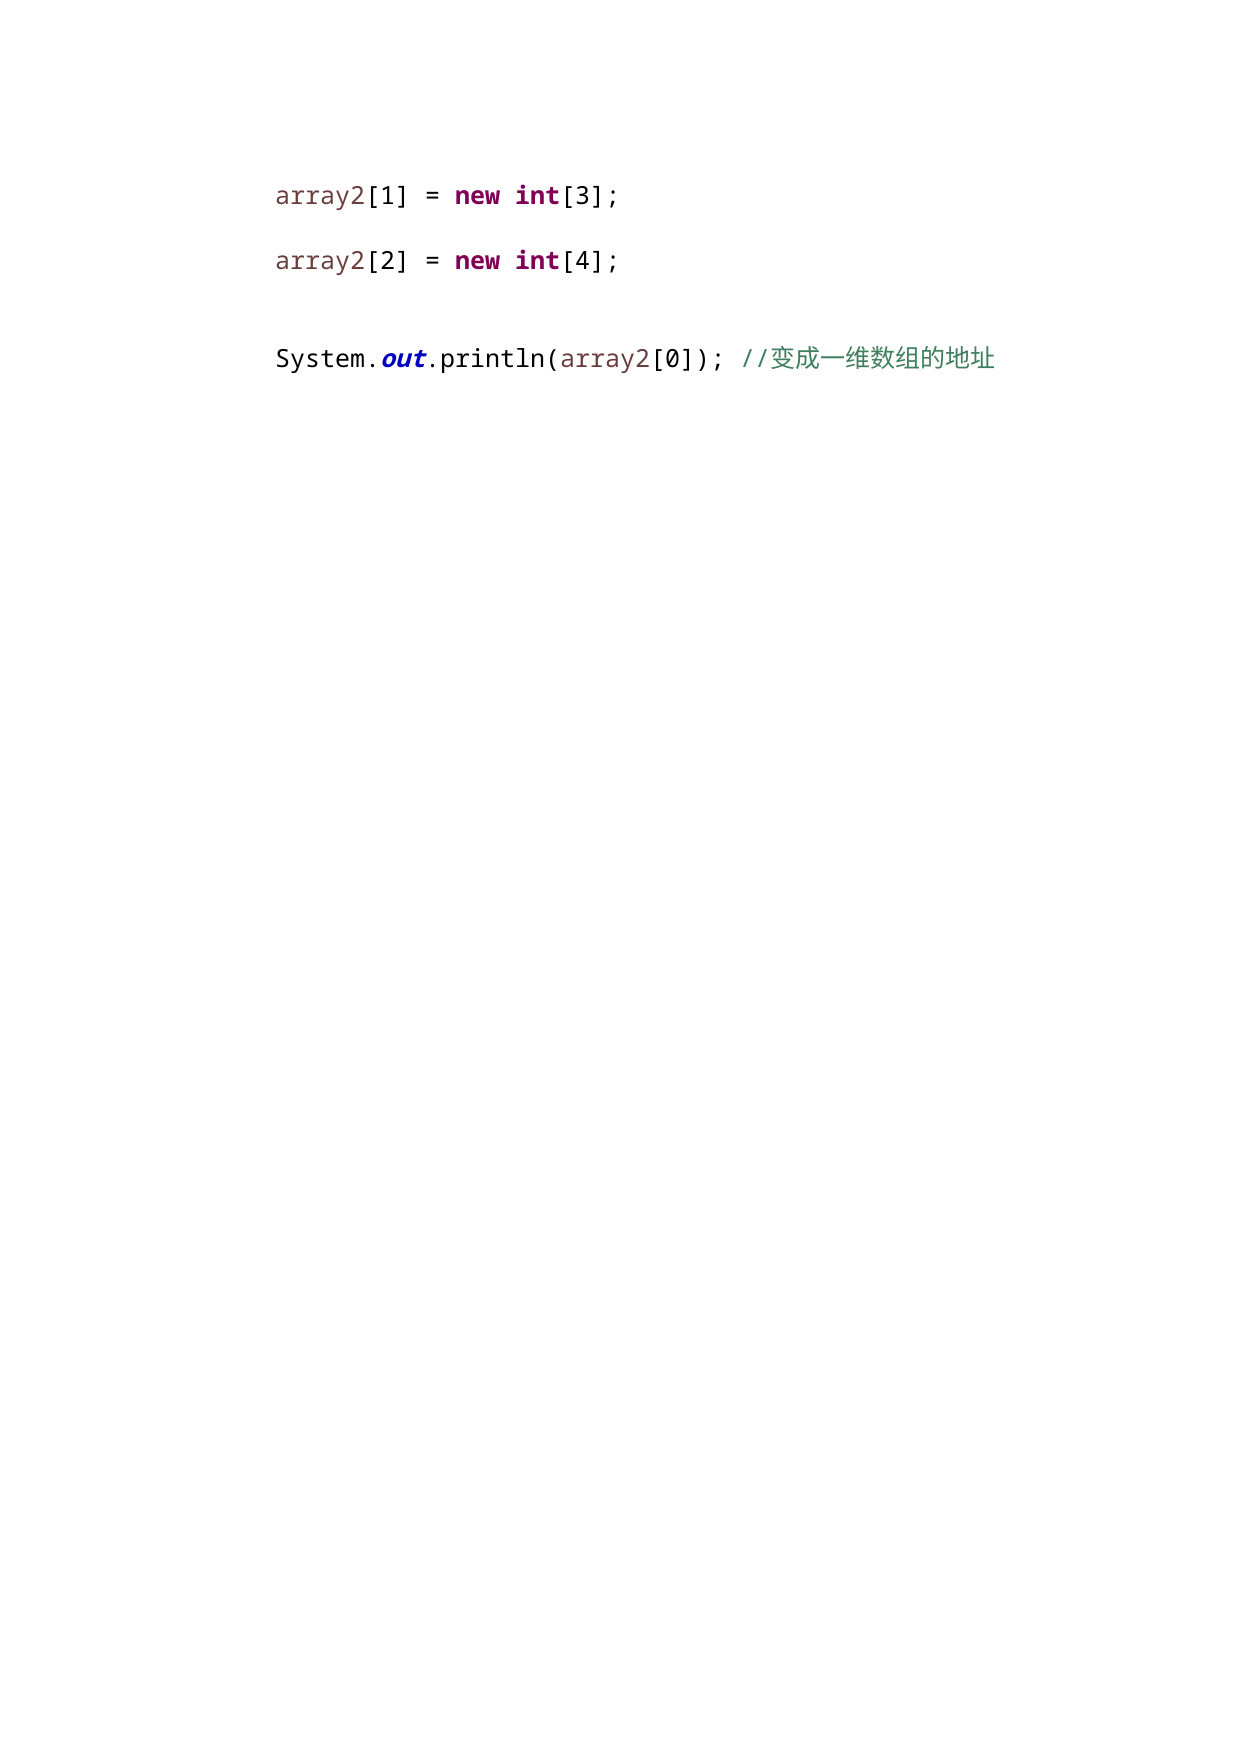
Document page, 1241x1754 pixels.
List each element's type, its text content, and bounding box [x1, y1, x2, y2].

text array2[1] = new int[3]; [187, 162, 1053, 227]
text array2[2] = new int[4]; [187, 227, 1053, 292]
text System.out.println(array2[0]); //变成一维数组的地址 [187, 324, 1053, 389]
